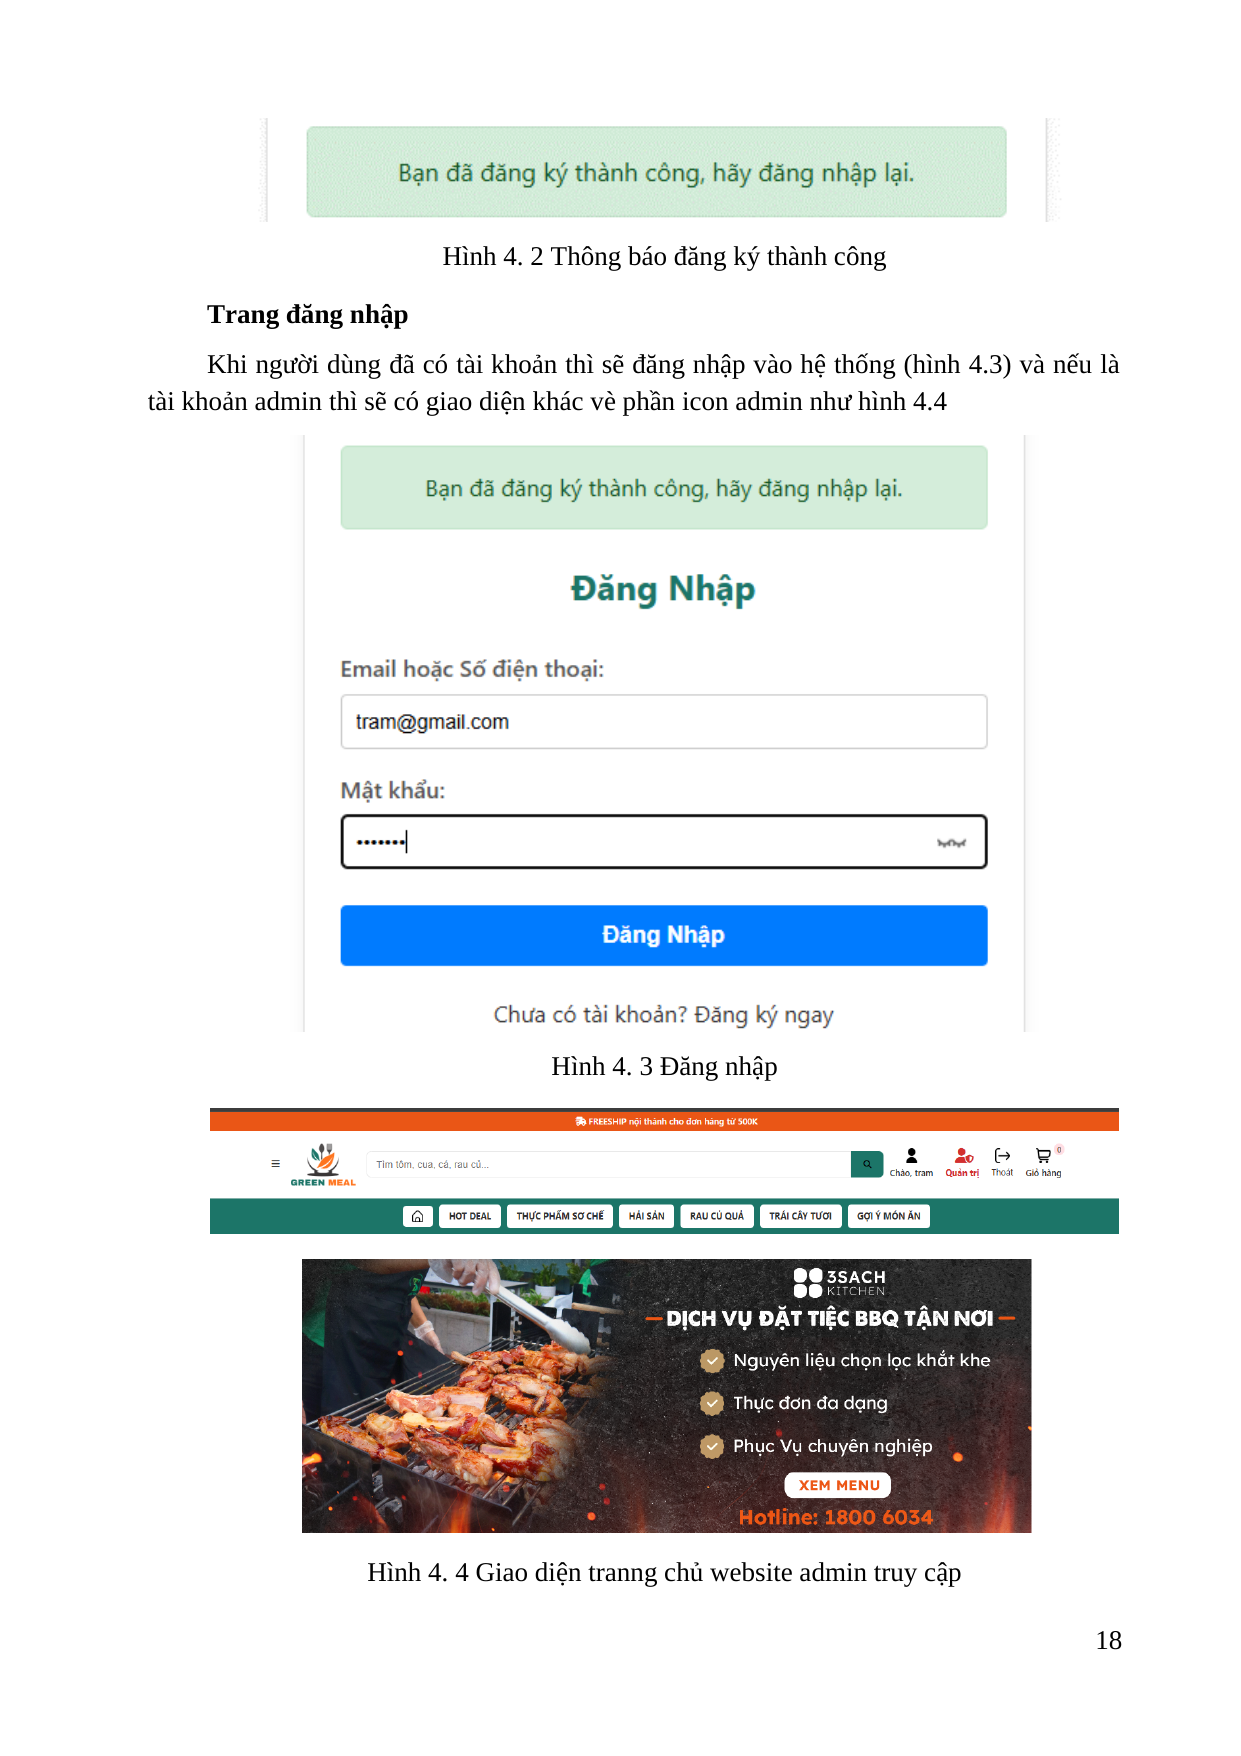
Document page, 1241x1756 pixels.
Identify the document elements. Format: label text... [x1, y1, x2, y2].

picture [210, 1108, 1119, 1538]
text Hình 4. 2 Thông báo đăng ký thành công [148, 240, 1122, 271]
text Khi người dùng đã có tài khoản thì sẽ đăng nhập vào hệ thống (hình 4.3) và nếu là tài khoản admin thì sẽ có giao diện khác vè phần icon admin như hình 4.4 [148, 348, 1122, 417]
text Hình 4. 3 Đăng nhập [148, 1050, 1122, 1082]
picture [289, 435, 1040, 1032]
text Trang đăng nhập [148, 298, 1122, 329]
picture [257, 118, 1071, 222]
text Hình 4. 4 Giao diện tranng chủ website admin truy cập [148, 1556, 1122, 1587]
